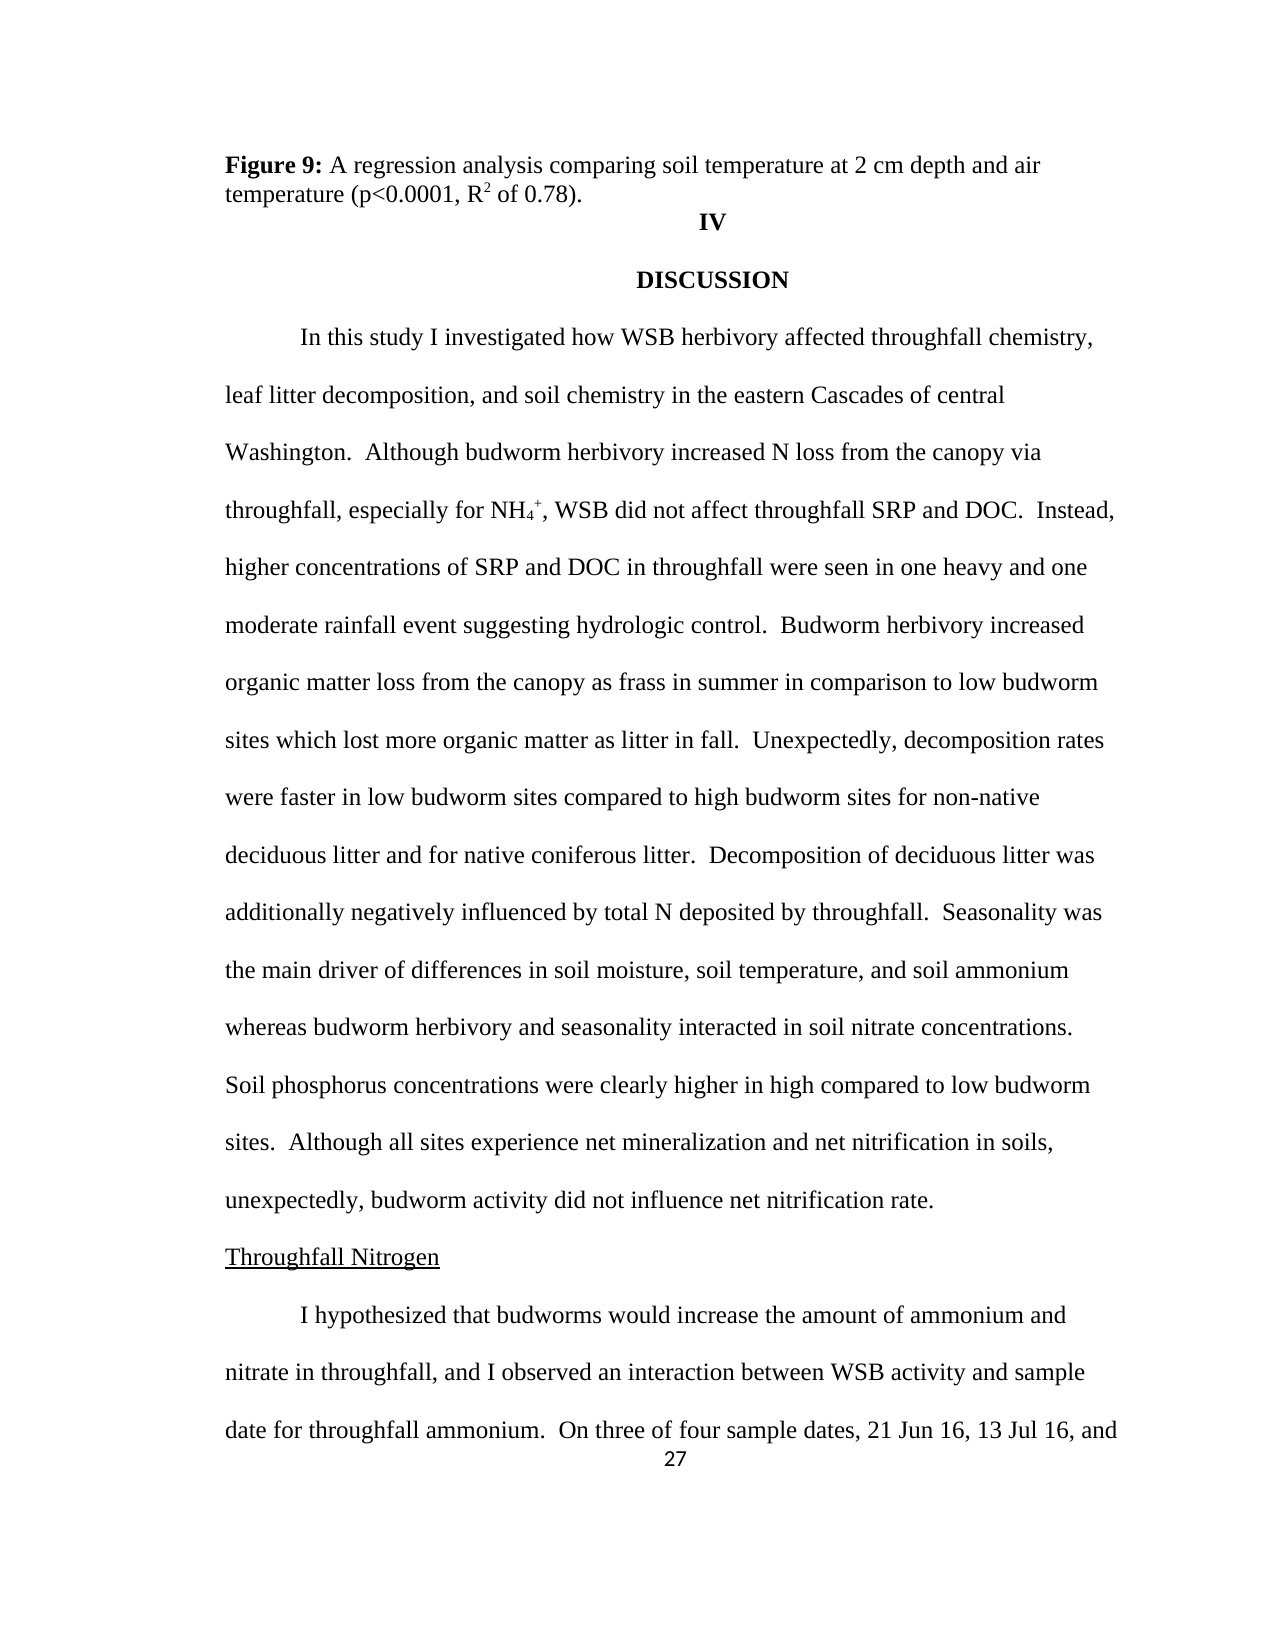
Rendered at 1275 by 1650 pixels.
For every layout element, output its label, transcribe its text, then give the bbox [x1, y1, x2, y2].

text Figure 9: A regression analysis comparing soil temperature at 2 cm depth and air temperature (p<0.0001, R2 of 0.78). [225, 150, 1125, 207]
text IV [225, 207, 1125, 236]
text In this study I investigated how WSB herbivory affected throughfall chemistry, leaf litter decomposition, and soil chemistry in the eastern Cascades of central Washington. Although budworm herbivory increased N loss from the canopy via throughfall, especially for NH4+, WSB did not affect throughfall SRP and DOC. Instead, higher concentrations of SRP and DOC in throughfall were seen in one heavy and one moderate rainfall event suggesting hydrologic control. Budworm herbivory increased organic matter loss from the canopy as frass in summer in comparison to low budworm sites which lost more organic matter as litter in fall. Unexpectedly, decomposition rates were faster in low budworm sites compared to high budworm sites for non-native deciduous litter and for native coniferous litter. Decomposition of deciduous litter was additionally negatively influenced by total N deposited by throughfall. Seasonality was the main driver of differences in soil moisture, soil temperature, and soil ammonium whereas budworm herbivory and seasonality interacted in soil nitrate concentrations. Soil phosphorus concentrations were clearly higher in high compared to low budworm sites. Although all sites experience net mineralization and net nitrification in soils, unexpectedly, budworm activity did not influence net nitrification rate. [225, 322, 1125, 1214]
text DISCUSSION [225, 265, 1125, 294]
text Throughfall Nitrogen [225, 1242, 1125, 1271]
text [225, 1300, 1125, 1444]
